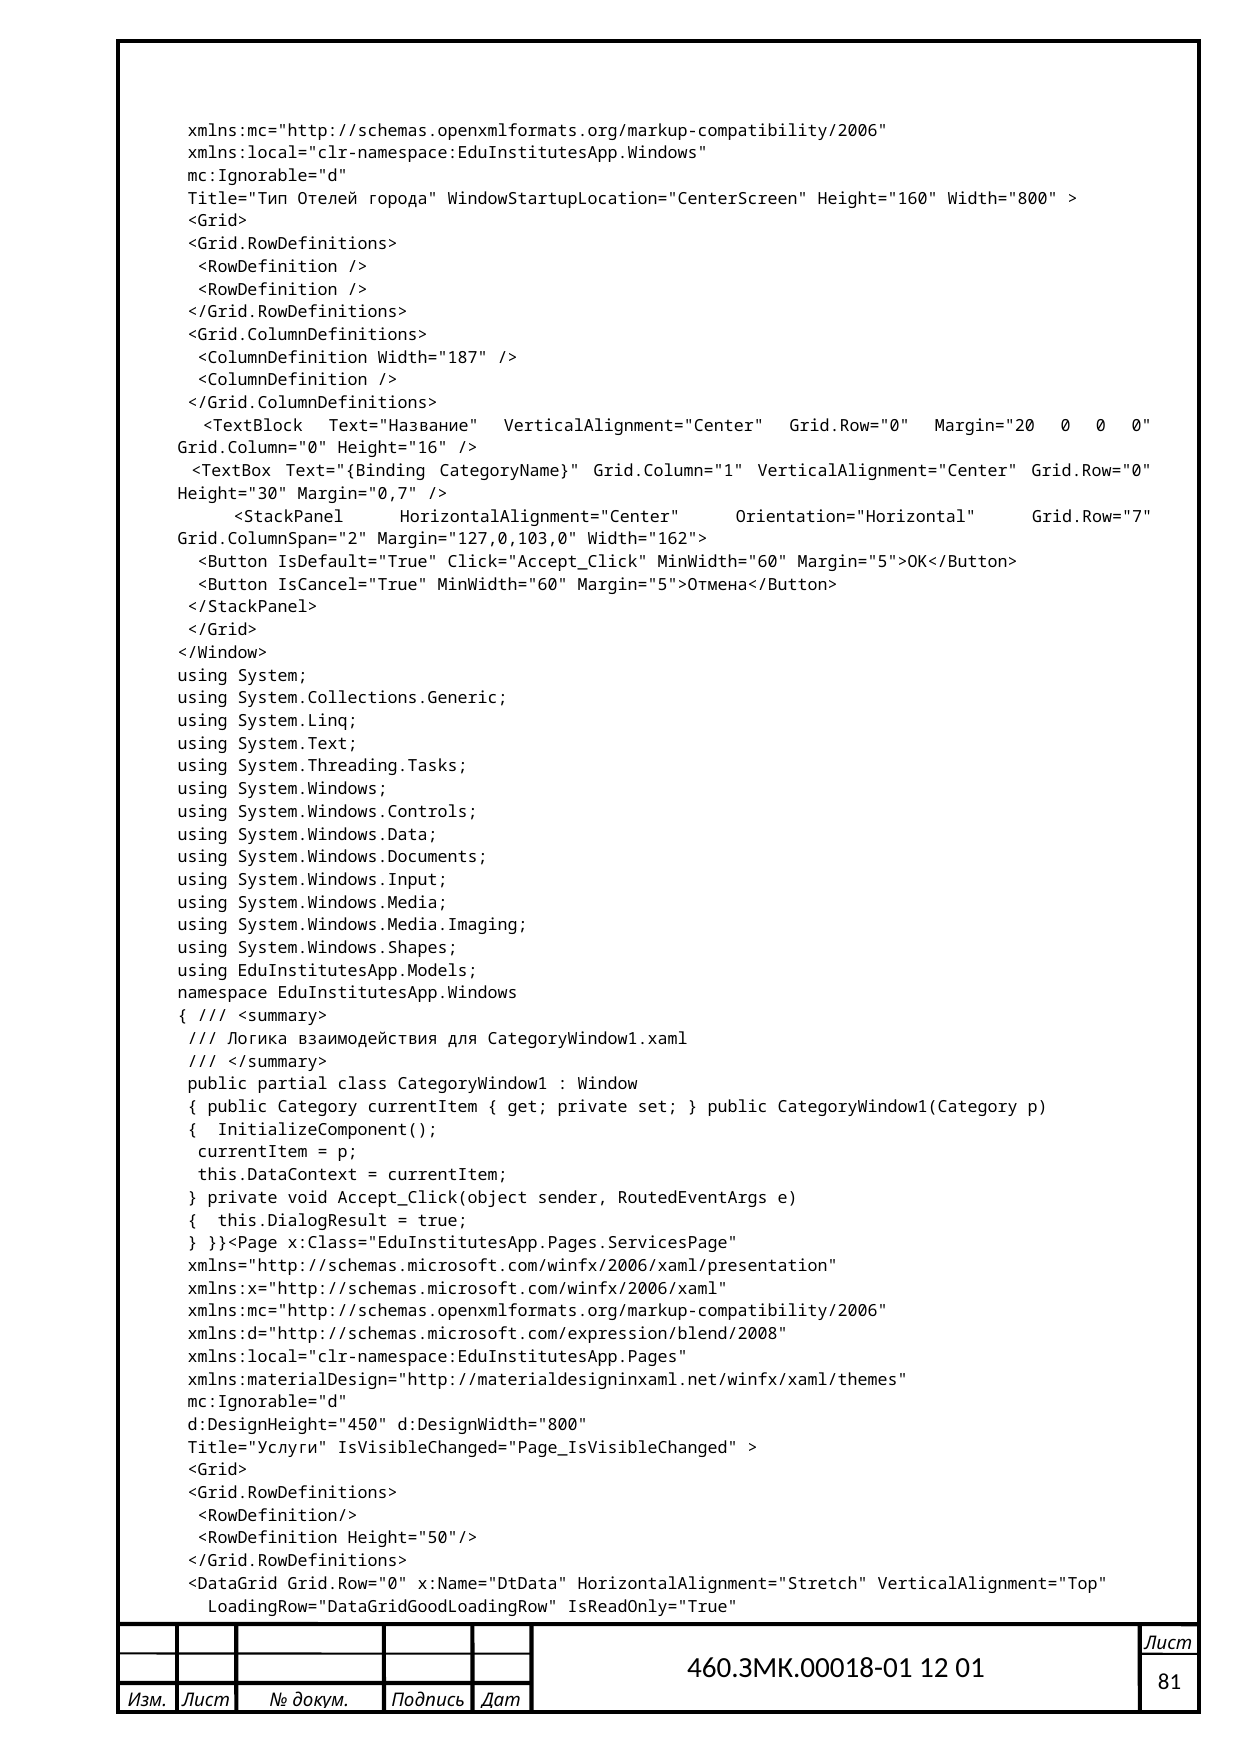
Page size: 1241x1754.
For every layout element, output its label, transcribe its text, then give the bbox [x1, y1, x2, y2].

text using System.Linq; [177, 708, 1152, 731]
text <Grid.ColumnDefinitions> [177, 322, 1152, 345]
text <TextBlock Text="Название" VerticalAlignment="Center" Grid.Row="0" Margin="20 0 0 0" Grid.Column="0" Height="16" /> [177, 413, 1152, 459]
text /// </summary> [177, 1049, 1152, 1072]
text xmlns:mc="http://schemas.openxmlformats.org/markup-compatibility/2006" [177, 1299, 1152, 1322]
text { /// <summary> [177, 1004, 1152, 1026]
text { InitializeComponent(); [177, 1117, 1152, 1140]
text Title="Услуги" IsVisibleChanged="Page_IsVisibleChanged" > [177, 1435, 1152, 1458]
text } }}<Page x:Class="EduInstitutesApp.Pages.ServicesPage" [177, 1231, 1152, 1253]
text <Grid> [177, 209, 1152, 232]
text <RowDefinition Height="50"/> [177, 1526, 1152, 1549]
text using System.Threading.Tasks; [177, 754, 1152, 777]
text <ColumnDefinition /> [177, 368, 1152, 391]
text </Grid.RowDefinitions> [177, 1549, 1152, 1571]
text using System.Windows.Media.Imaging; [177, 913, 1152, 936]
text using System; [177, 663, 1152, 686]
text xmlns:mc="http://schemas.openxmlformats.org/markup-compatibility/2006" [177, 118, 1152, 141]
text using System.Windows.Input; [177, 867, 1152, 890]
text <ColumnDefinition Width="187" /> [177, 345, 1152, 368]
text xmlns:x="http://schemas.microsoft.com/winfx/2006/xaml" [177, 1276, 1152, 1299]
text d:DesignHeight="450" d:DesignWidth="800" [177, 1412, 1152, 1435]
text mc:Ignorable="d" [177, 163, 1152, 186]
text xmlns="http://schemas.microsoft.com/winfx/2006/xaml/presentation" [177, 1253, 1152, 1276]
text xmlns:local="clr-namespace:EduInstitutesApp.Pages" [177, 1344, 1152, 1367]
text mc:Ignorable="d" [177, 1390, 1152, 1412]
text Title="Тип Отелей города" WindowStartupLocation="CenterScreen" Height="160" Width="800" > [177, 186, 1152, 209]
text { public Category currentItem { get; private set; } public CategoryWindow1(Category p) [177, 1094, 1152, 1117]
text </Grid> [177, 618, 1152, 640]
text using System.Text; [177, 731, 1152, 754]
text </StackPanel> [177, 595, 1152, 618]
text public partial class CategoryWindow1 : Window [177, 1072, 1152, 1094]
text using EduInstitutesApp.Models; [177, 958, 1152, 981]
text /// Логика взаимодействия для CategoryWindow1.xaml [177, 1026, 1152, 1049]
text <Grid.RowDefinitions> [177, 1481, 1152, 1503]
text using System.Windows.Shapes; [177, 936, 1152, 958]
text this.DataContext = currentItem; [177, 1163, 1152, 1185]
text xmlns:d="http://schemas.microsoft.com/expression/blend/2008" [177, 1322, 1152, 1344]
text <TextBox Text="{Binding CategoryName}" Grid.Column="1" VerticalAlignment="Center" Grid.Row="0" Height="30" Margin="0,7" /> [177, 459, 1152, 504]
text xmlns:materialDesign="http://materialdesigninxaml.net/winfx/xaml/themes" [177, 1367, 1152, 1390]
text { this.DialogResult = true; [177, 1208, 1152, 1231]
text using System.Collections.Generic; [177, 686, 1152, 708]
text <RowDefinition /> [177, 254, 1152, 277]
text using System.Windows; [177, 777, 1152, 799]
text </Window> [177, 640, 1152, 663]
text <RowDefinition/> [177, 1503, 1152, 1526]
text namespace EduInstitutesApp.Windows [177, 981, 1152, 1004]
text using System.Windows.Media; [177, 890, 1152, 913]
text <Grid.RowDefinitions> [177, 232, 1152, 254]
text <DataGrid Grid.Row="0" x:Name="DtData" HorizontalAlignment="Stretch" VerticalAlignment="Top" [177, 1571, 1152, 1594]
text currentItem = p; [177, 1140, 1152, 1163]
text </Grid.ColumnDefinitions> [177, 391, 1152, 413]
text <Button IsDefault="True" Click="Accept_Click" MinWidth="60" Margin="5">OK</Button> [177, 549, 1152, 572]
text using System.Windows.Controls; [177, 799, 1152, 822]
text using System.Windows.Documents; [177, 845, 1152, 867]
text using System.Windows.Data; [177, 822, 1152, 845]
text <Grid> [177, 1458, 1152, 1481]
text <Button IsCancel="True" MinWidth="60" Margin="5">Отмена</Button> [177, 572, 1152, 595]
text LoadingRow="DataGridGoodLoadingRow" IsReadOnly="True" [177, 1594, 1152, 1617]
text xmlns:local="clr-namespace:EduInstitutesApp.Windows" [177, 141, 1152, 163]
text } private void Accept_Click(object sender, RoutedEventArgs e) [177, 1185, 1152, 1208]
text </Grid.RowDefinitions> [177, 300, 1152, 322]
text <RowDefinition /> [177, 277, 1152, 300]
text <StackPanel HorizontalAlignment="Center" Orientation="Horizontal" Grid.Row="7" Grid.ColumnSpan="2" Margin="127,0,103,0" Width="162"> [177, 504, 1152, 549]
